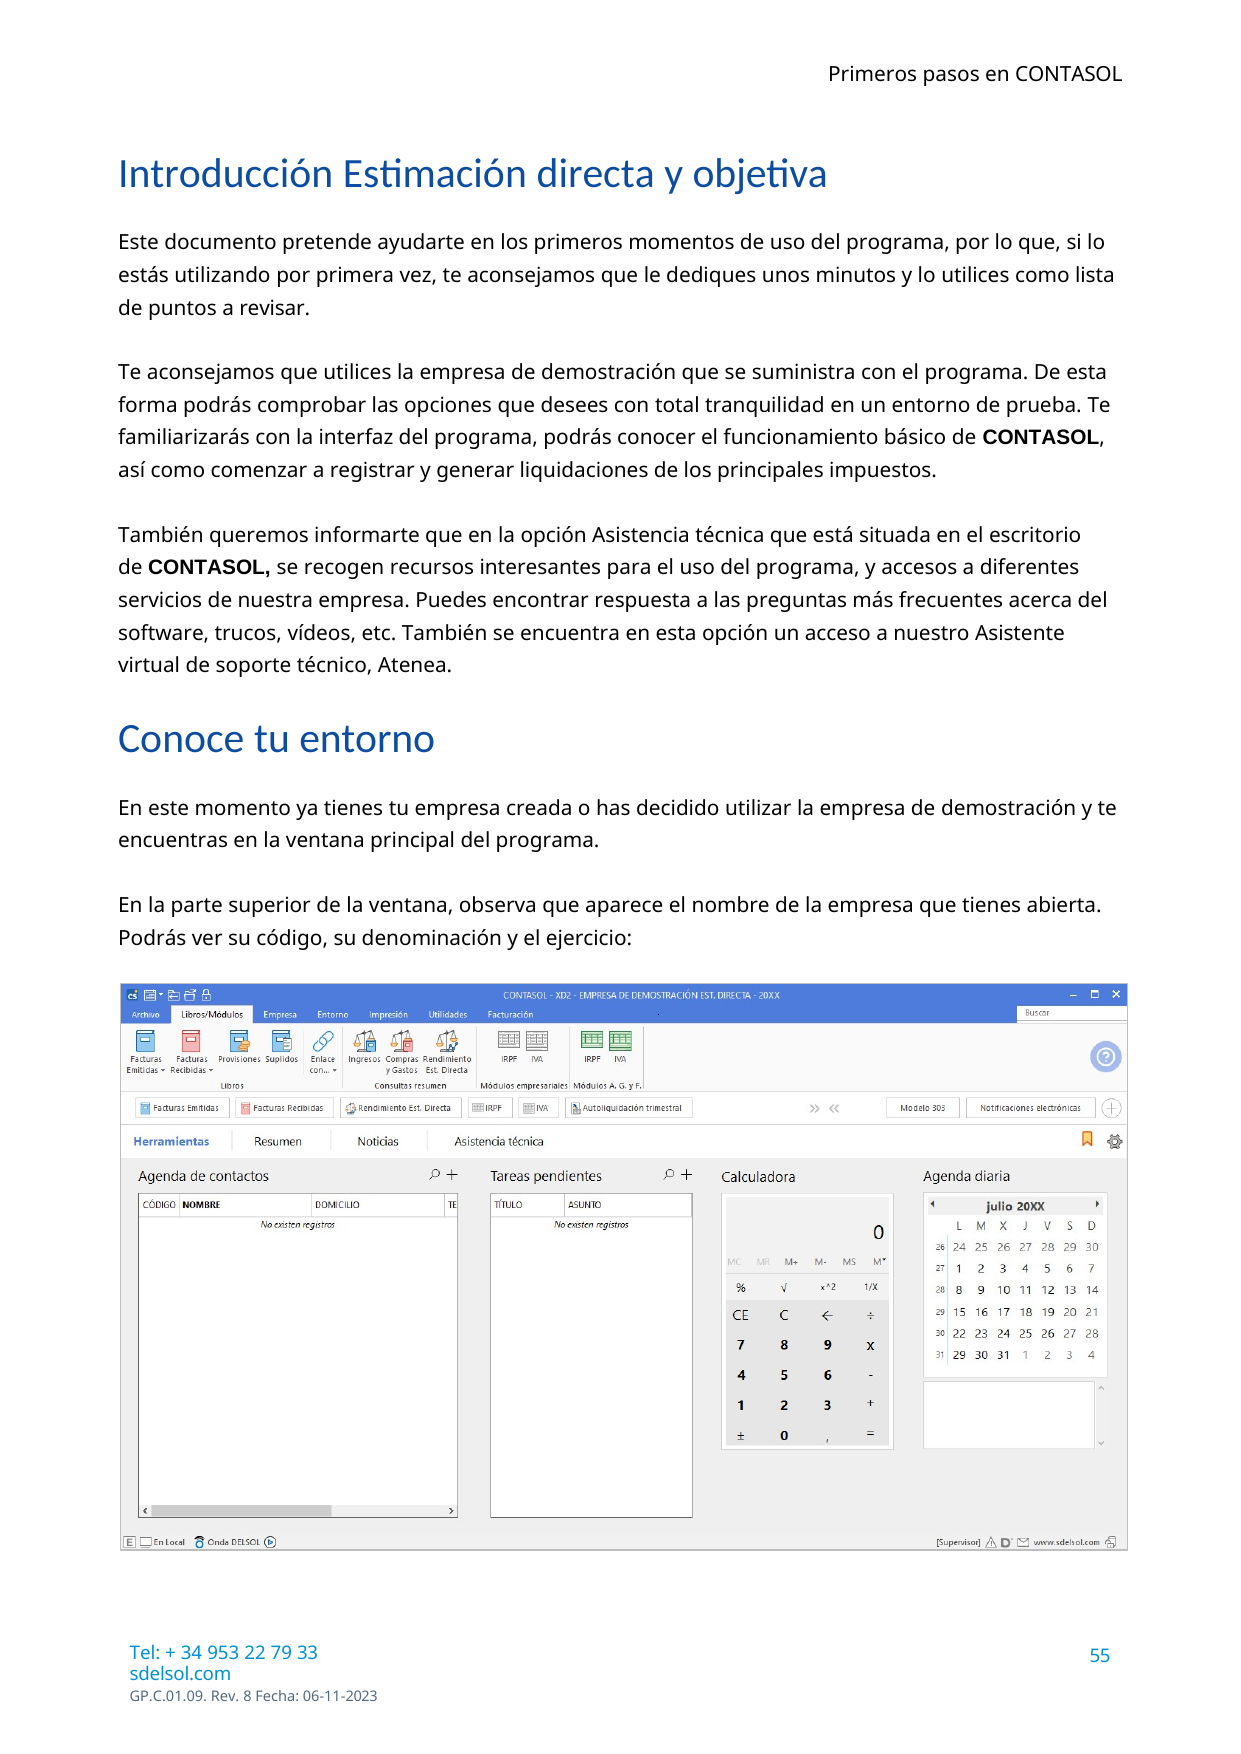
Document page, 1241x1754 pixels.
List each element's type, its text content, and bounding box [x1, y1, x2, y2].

text En este momento ya tienes tu empresa creada o has decidido utilizar la empresa de demostración y te encuentras en la ventana principal del programa. [118, 793, 1137, 854]
text También queremos informarte que en la opción Asistencia técnica que está situada en el escritorio de CONTASOL, se recogen recursos interesantes para el uso del programa, y accesos a diferentes servicios de nuestra empresa. Puedes encontrar respuesta a las preguntas más frecuentes acerca del software, trucos, vídeos, etc. También se encuentra en esta opción un acceso a nuestro Asistente virtual de soporte técnico, Atenea. [118, 520, 1108, 679]
subtitle Introducción Estimación directa y objetiva [118, 147, 1137, 197]
picture [121, 984, 1127, 1549]
text Te aconsejamos que utilices la empresa de demostración que se suministra con el programa. De esta forma podrás comprobar las opciones que desees con total tranquilidad en un entorno de prueba. Te familiarizarás con la interfaz del programa, podrás conocer el funcionamiento básico de CONTASOL, así como comenzar a registrar y generar liquidaciones de los principales impuestos. [118, 357, 1117, 483]
subtitle Conoce tu entorno [118, 712, 1137, 763]
text En la parte superior de la ventana, observa que aparece el nombre de la empresa que tienes abierta. Podrás ver su código, su denominación y el ejercicio: [118, 890, 1108, 951]
text Este documento pretende ayudarte en los primeros momentos de uso del programa, por lo que, si lo estás utilizando por primera vez, te aconsejamos que le dediques unos minutos y lo utilices como lista de puntos a revisar. [118, 227, 1137, 321]
